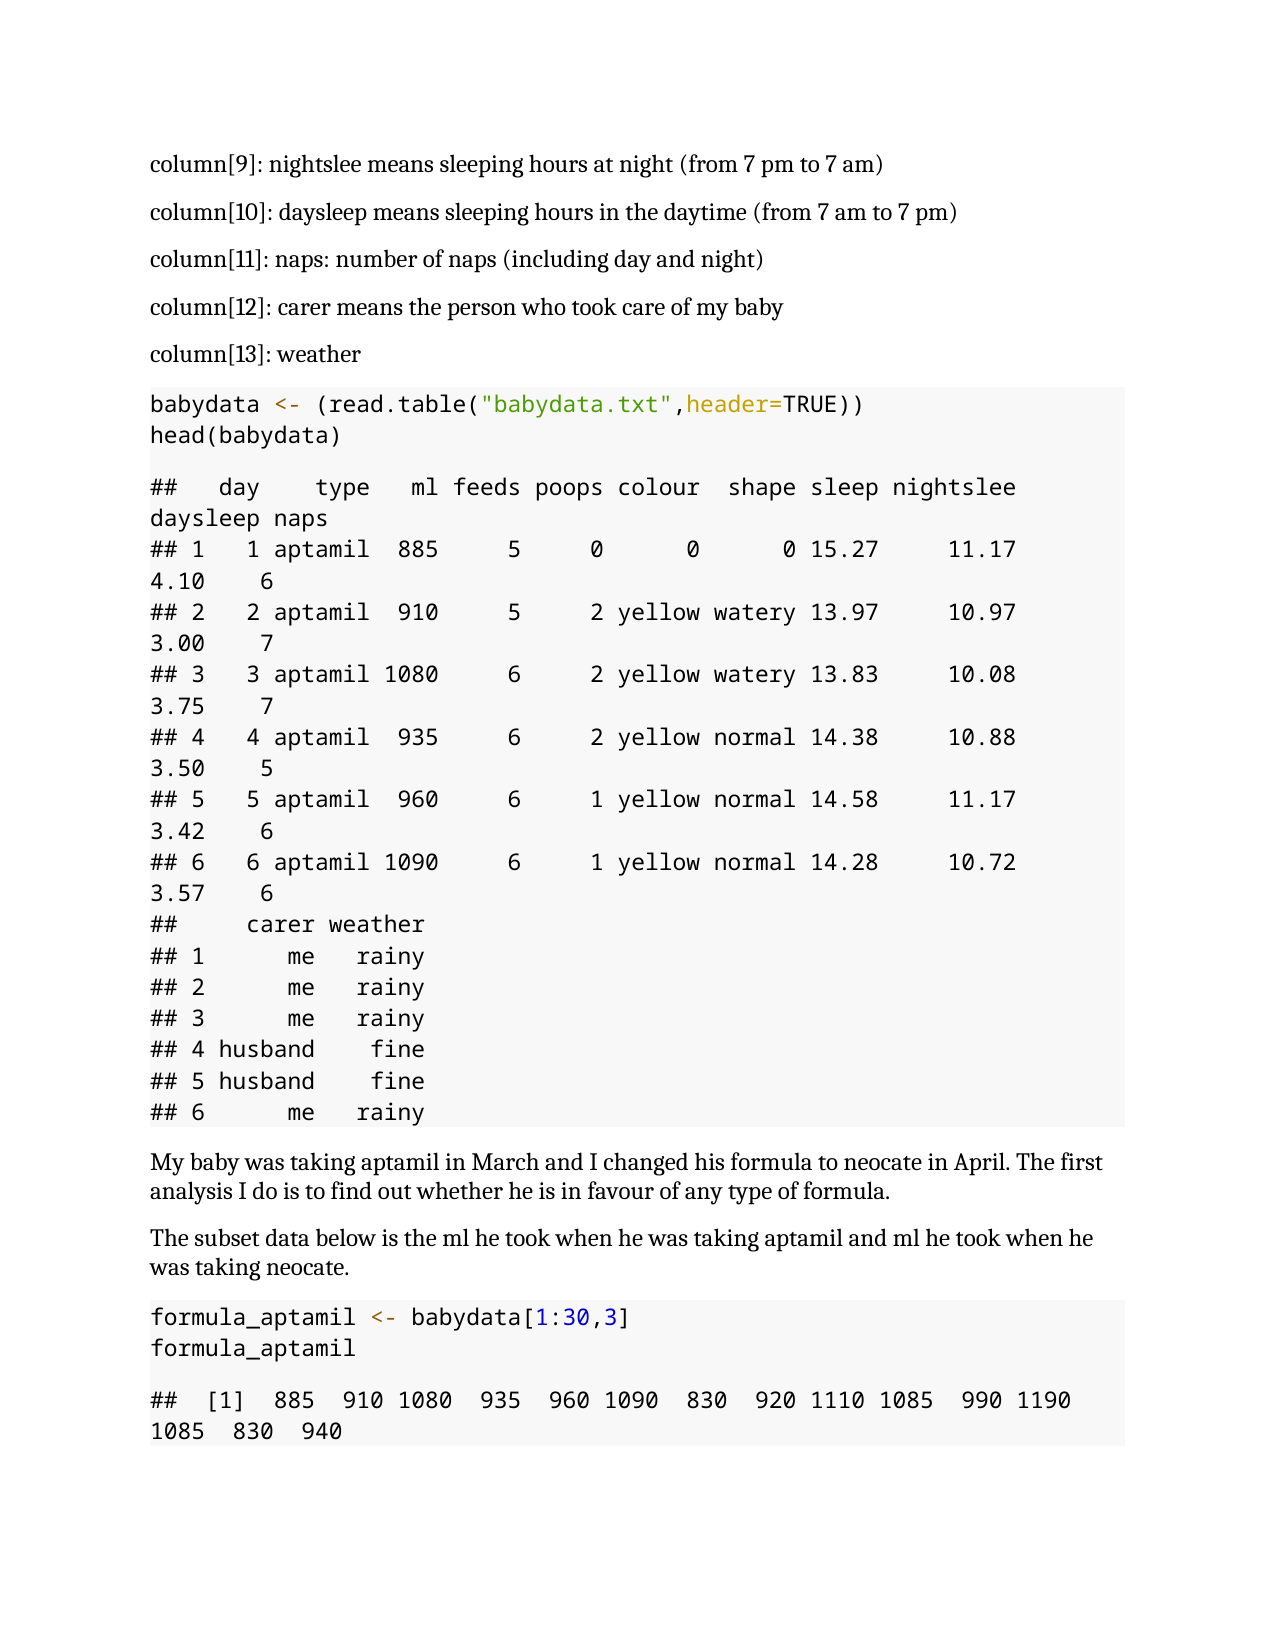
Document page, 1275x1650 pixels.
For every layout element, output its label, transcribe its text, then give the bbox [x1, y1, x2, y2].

text babydata <- (read.table("babydata.txt",header=TRUE)) head(babydata) [150, 387, 1125, 450]
text column[12]: carer means the person who took care of my baby [150, 292, 1125, 321]
text column[13]: weather [150, 340, 1125, 369]
text column[9]: nightslee means sleeping hours at night (from 7 pm to 7 am) [150, 150, 1125, 179]
text formula_aptamil <- babydata[1:30,3] formula_aptamil [356, 1300, 1125, 1363]
text ## day type ml feeds poops colour shape sleep nightslee daysleep naps ## 1 1 aptamil 885 5 0 0 0 15.27 11.17 4.10 6 ## 2 2 aptamil 910 5 2 yellow watery 13.97 10.97 3.00 7 ## 3 3 aptamil 1080 6 2 yellow watery 13.83 10.08 3.75 7 ## 4 4 aptamil 935 6 2 yellow normal 14.38 10.88 3.50 5 ## 5 5 aptamil 960 6 1 yellow normal 14.58 11.17 3.42 6 ## 6 6 aptamil 1090 6 1 yellow normal 14.28 10.72 3.57 6 ## carer weather ## 1 me rainy ## 2 me rainy ## 3 me rainy ## 4 husband fine ## 5 husband fine ## 6 me rainy [150, 471, 1125, 1127]
text column[10]: daysleep means sleeping hours in the daytime (from 7 am to 7 pm) [150, 197, 1125, 226]
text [150, 1384, 1125, 1446]
text My baby was taking aptamil in March and I changed his formula to neocate in April. The first analysis I do is to find out whether he is in favour of any type of formula. [150, 1148, 1125, 1205]
text The subset data below is the ml he took when he was taking aptamil and ml he took when he was taking neocate. [150, 1224, 1125, 1282]
text column[11]: naps: number of naps (including day and night) [150, 245, 1125, 274]
